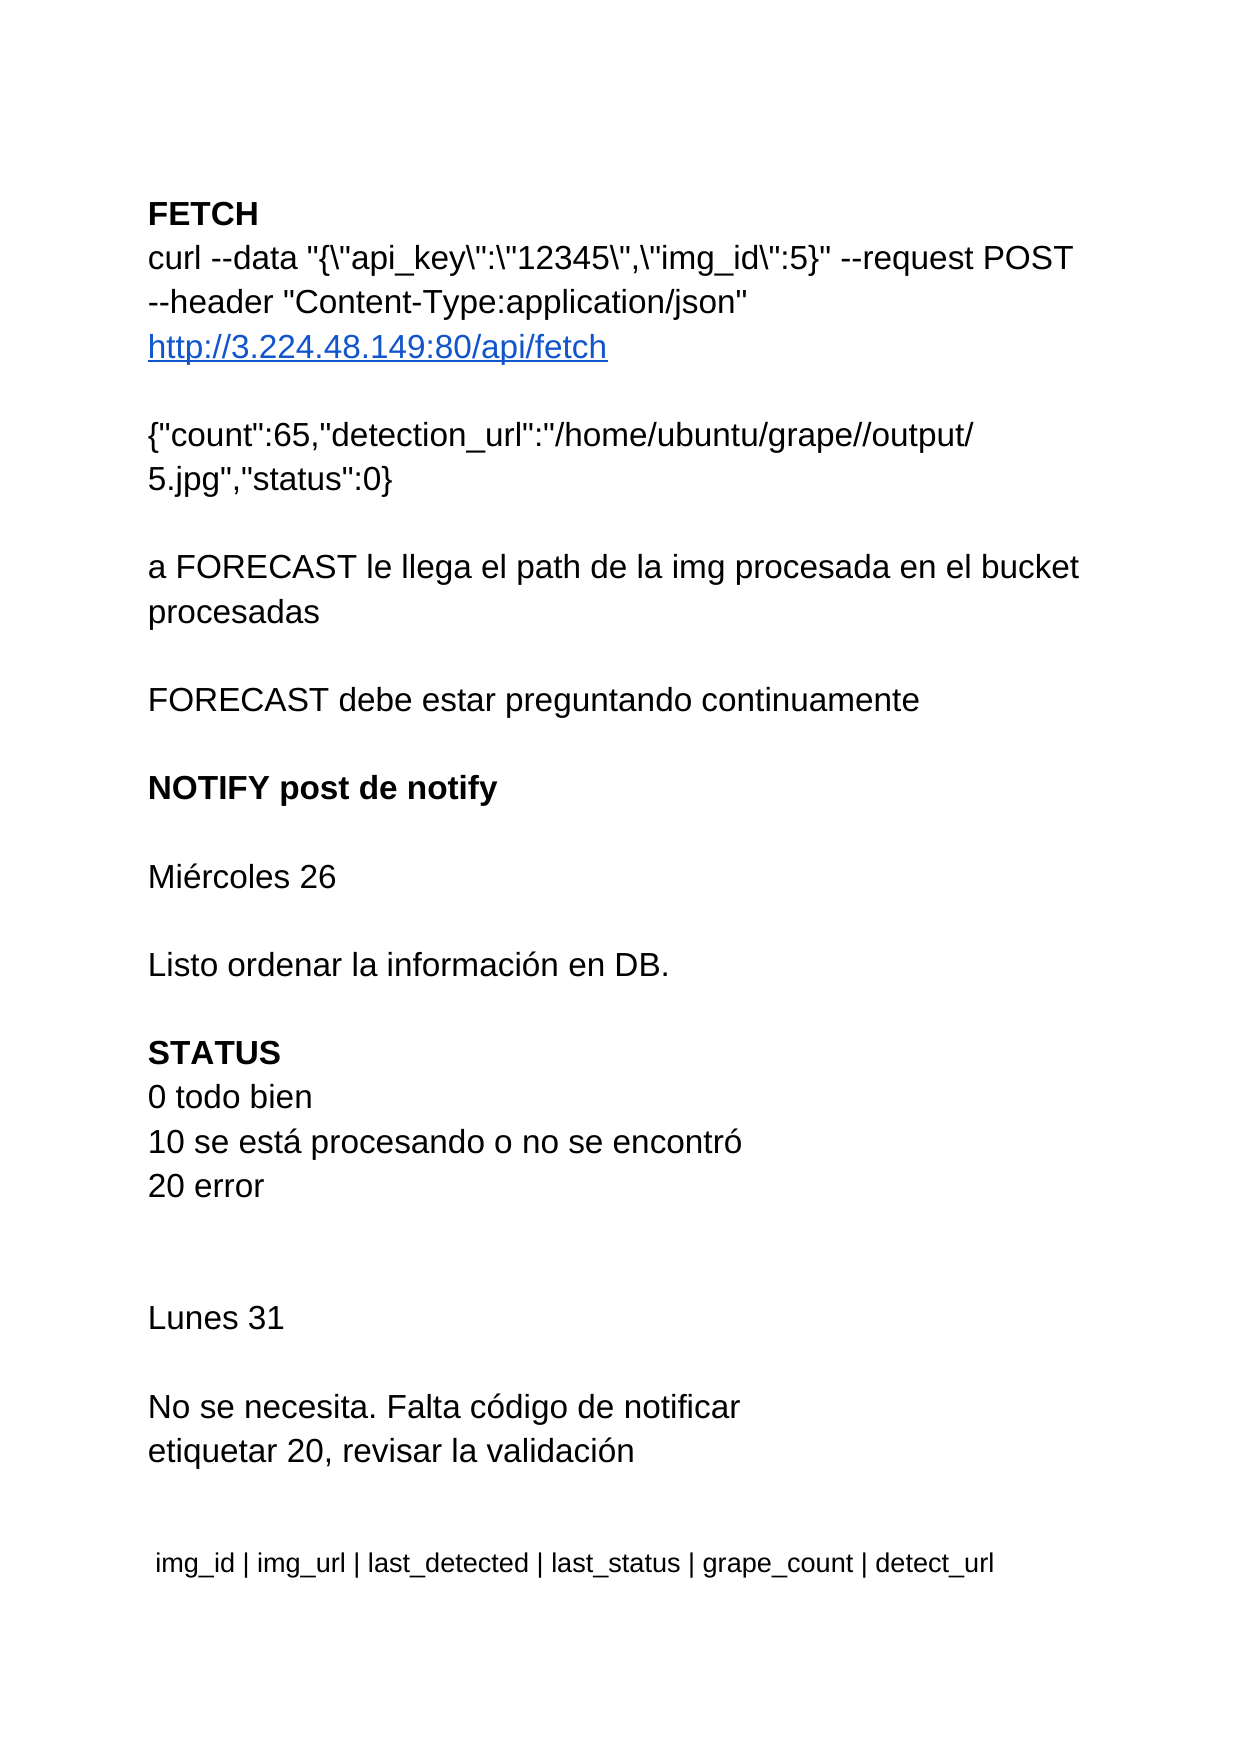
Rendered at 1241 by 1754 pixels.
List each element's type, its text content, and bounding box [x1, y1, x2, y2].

text NOTIFY post de notify [148, 768, 1090, 807]
text Listo ordenar la información en DB. [148, 945, 1090, 983]
text 0 todo bien [148, 1077, 1090, 1116]
text img_id | img_url | last_detected | last_status | grape_count | detect_url [148, 1547, 1090, 1578]
text FORECAST debe estar preguntando continuamente [148, 680, 1090, 718]
text a FORECAST le llega el path de la img procesada en el bucket procesadas [148, 547, 1090, 630]
text 20 error [148, 1166, 1090, 1204]
text Miércoles 26 [148, 857, 1090, 895]
text STATUS [148, 1033, 1090, 1072]
text Lunes 31 [148, 1298, 1090, 1337]
text FETCH [148, 194, 1090, 233]
text No se necesita. Falta código de notificar [148, 1387, 1090, 1425]
text 10 se está procesando o no se encontró [148, 1122, 1090, 1160]
text curl --data "{\"api_key\":\"12345\",\"img_id\":5}" --request POST --header "Content-Type:application/json" http://3.224.48.149:80/api/fetch [148, 238, 1090, 365]
text {"count":65,"detection_url":"/home/ubuntu/grape//output/5.jpg","status":0} [148, 415, 1090, 498]
text etiquetar 20, revisar la validación [148, 1431, 1090, 1469]
